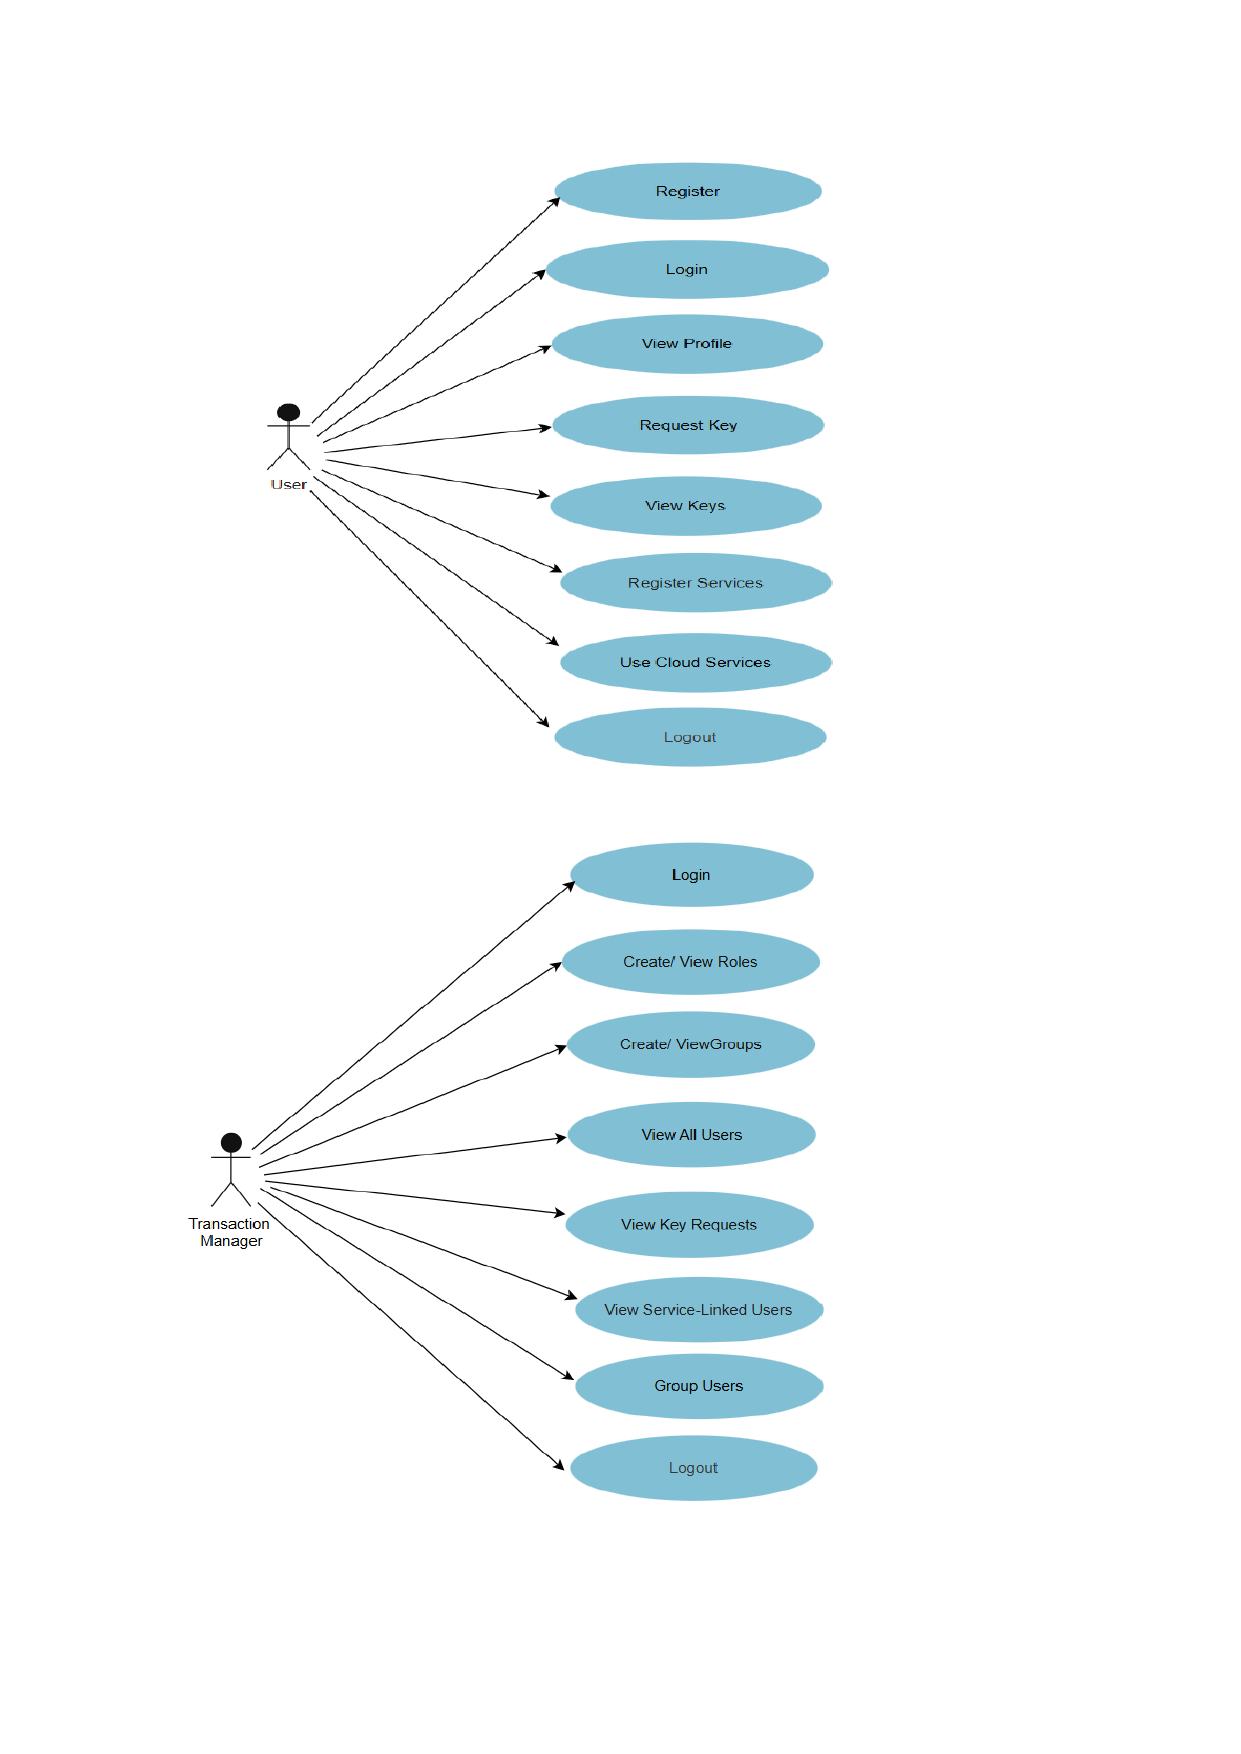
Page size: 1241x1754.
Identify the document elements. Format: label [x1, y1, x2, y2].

picture [150, 819, 905, 1528]
picture [150, 150, 963, 785]
